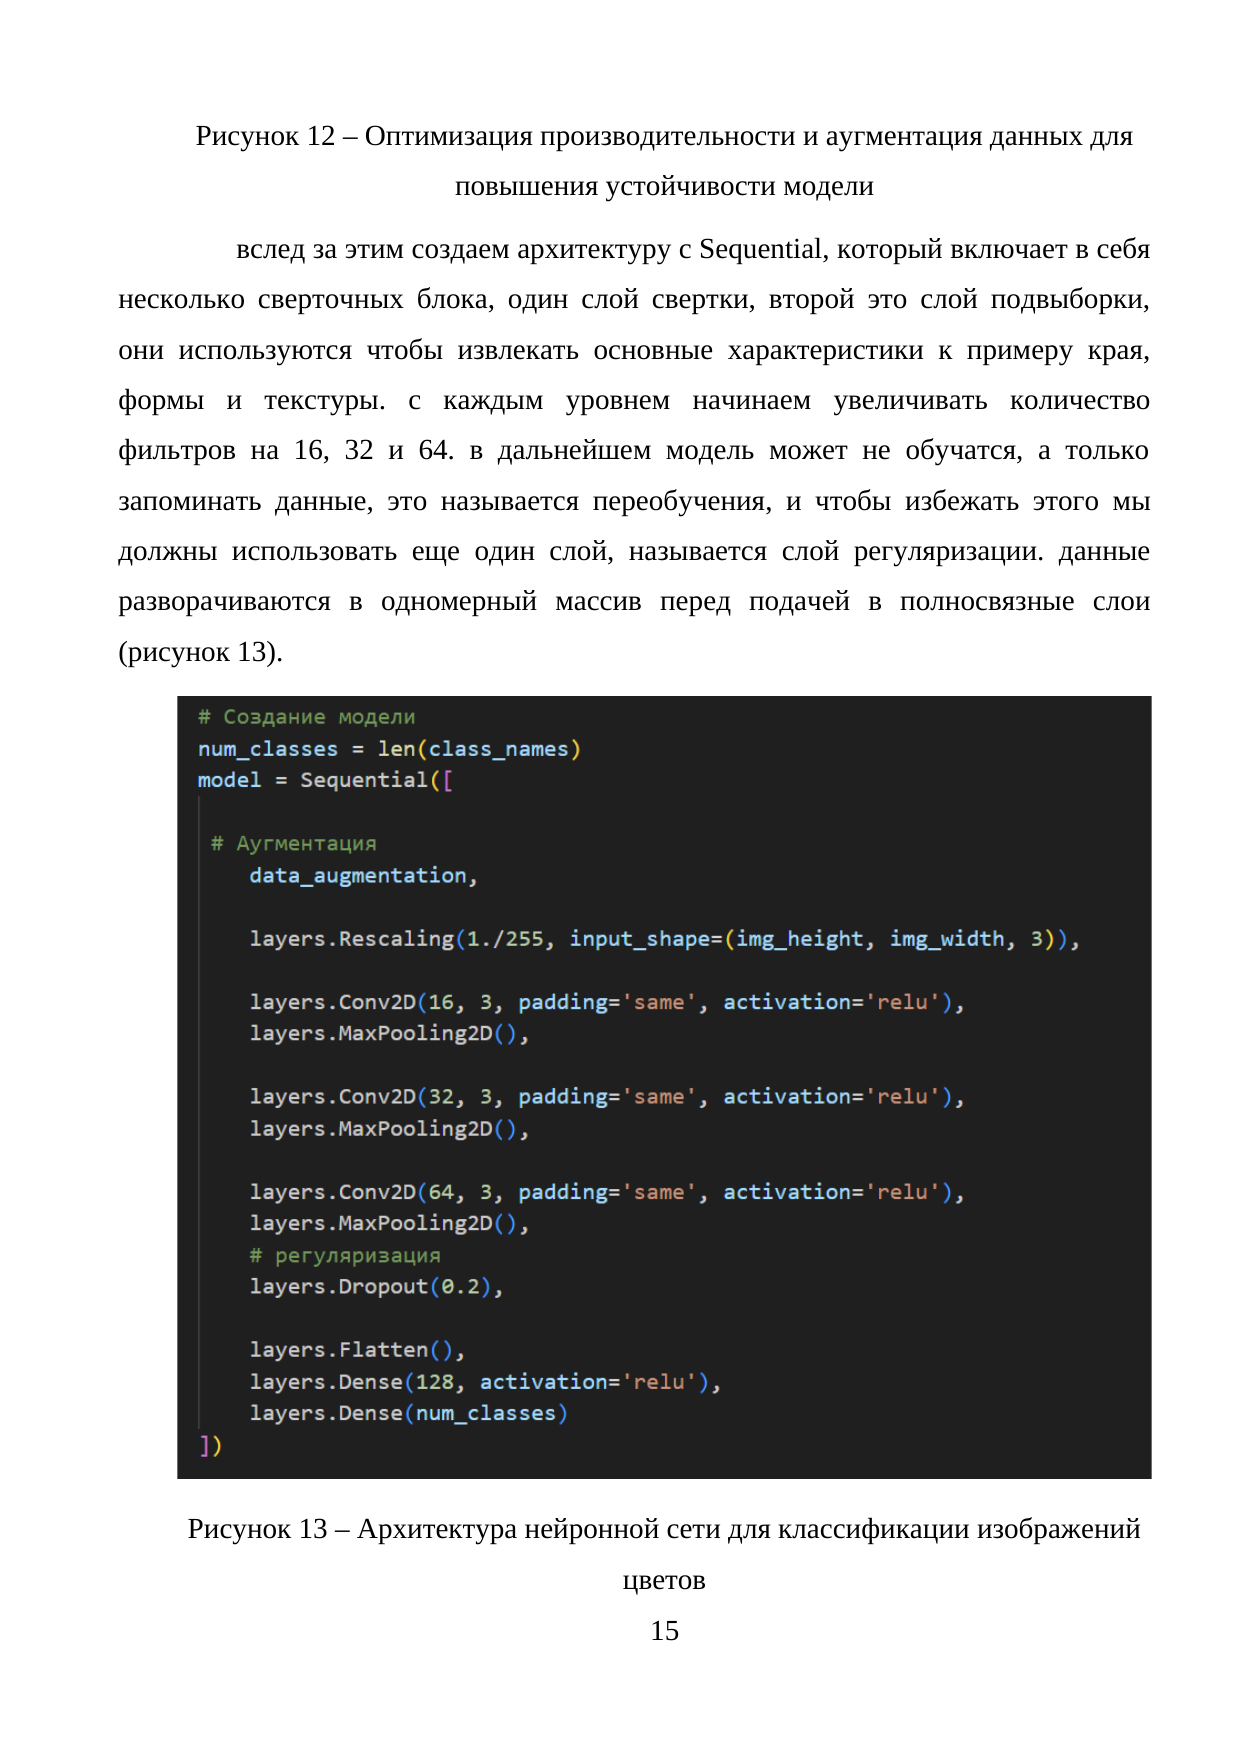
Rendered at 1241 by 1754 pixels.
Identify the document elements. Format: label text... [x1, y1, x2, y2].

picture [177, 696, 1152, 1479]
text Рисунок 13 – Архитектура нейронной сети для классификации изображений цветов [177, 1512, 1152, 1595]
text Рисунок 12 – Оптимизация производительности и аугментация данных для повышения устойчивости модели [177, 118, 1152, 202]
text вслед за этим создаем архитектуру с Sequential, который включает в себя несколько сверточных блока, один слой свертки, второй это слой подвыборки, они используются чтобы извлекать основные характеристики к примеру края, формы и текстуры. с каждым уровнем начинаем увеличивать количество фильтров на 16, 32 и 64. в дальнейшем модель может не обучатся, а только запоминать данные, это называется переобучения, и чтобы избежать этого мы должны использовать еще один слой, называется слой регуляризации. данные разворачиваются в одномерный массив перед подачей в полносвязные слои (рисунок 13). [118, 231, 1152, 667]
